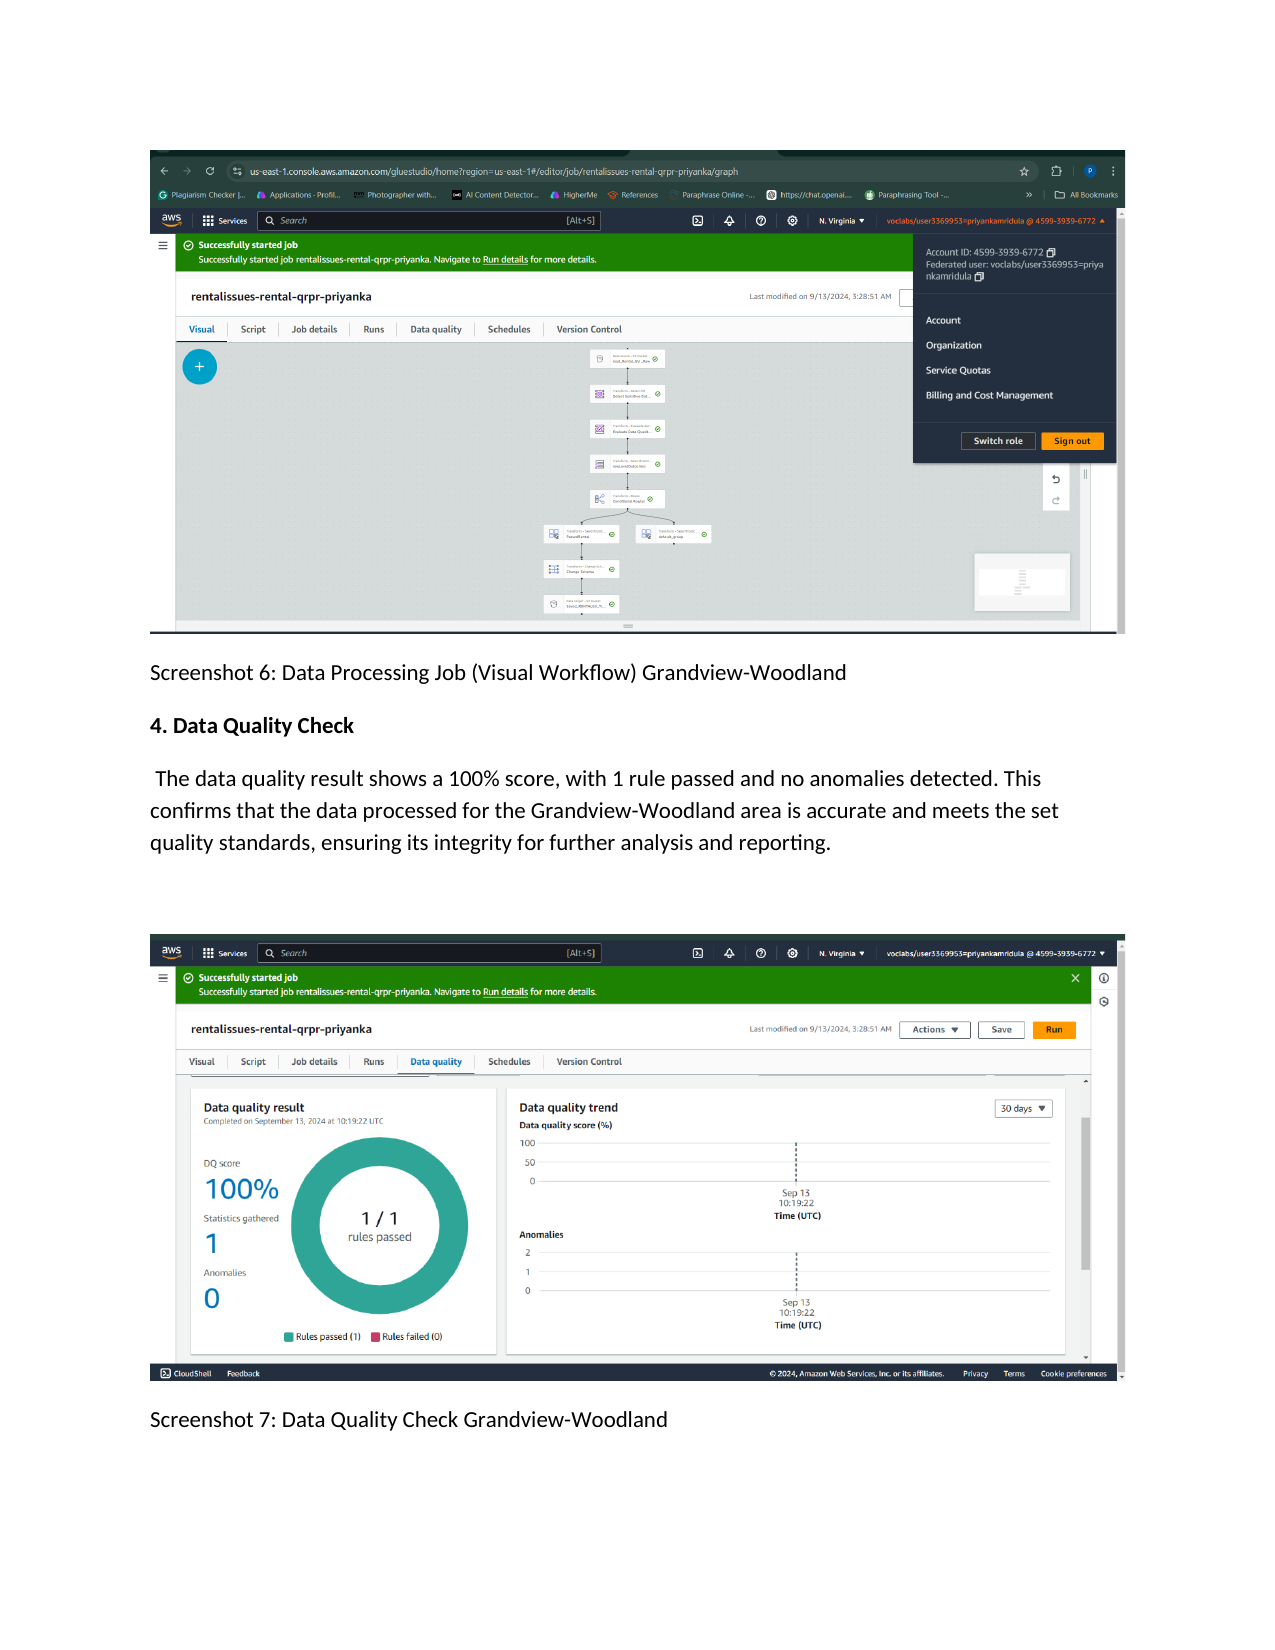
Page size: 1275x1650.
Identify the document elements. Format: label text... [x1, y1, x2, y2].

text Screenshot 7: Data Quality Check Grandview-Woodland [150, 1405, 1125, 1433]
text The data quality result shows a 100% score, with 1 rule passed and no anomalies detected. This confirms that the data processed for the Grandview-Woodland area is accurate and meets the set quality standards, ensuring its integrity for further analysis and reporting. [150, 764, 1125, 857]
picture [150, 934, 1125, 1381]
text Screenshot 6: Data Processing Job (Visual Workflow) Grandview-Woodland [150, 658, 1125, 686]
text 4. Data Quality Check [150, 711, 1125, 739]
picture [150, 150, 1125, 634]
